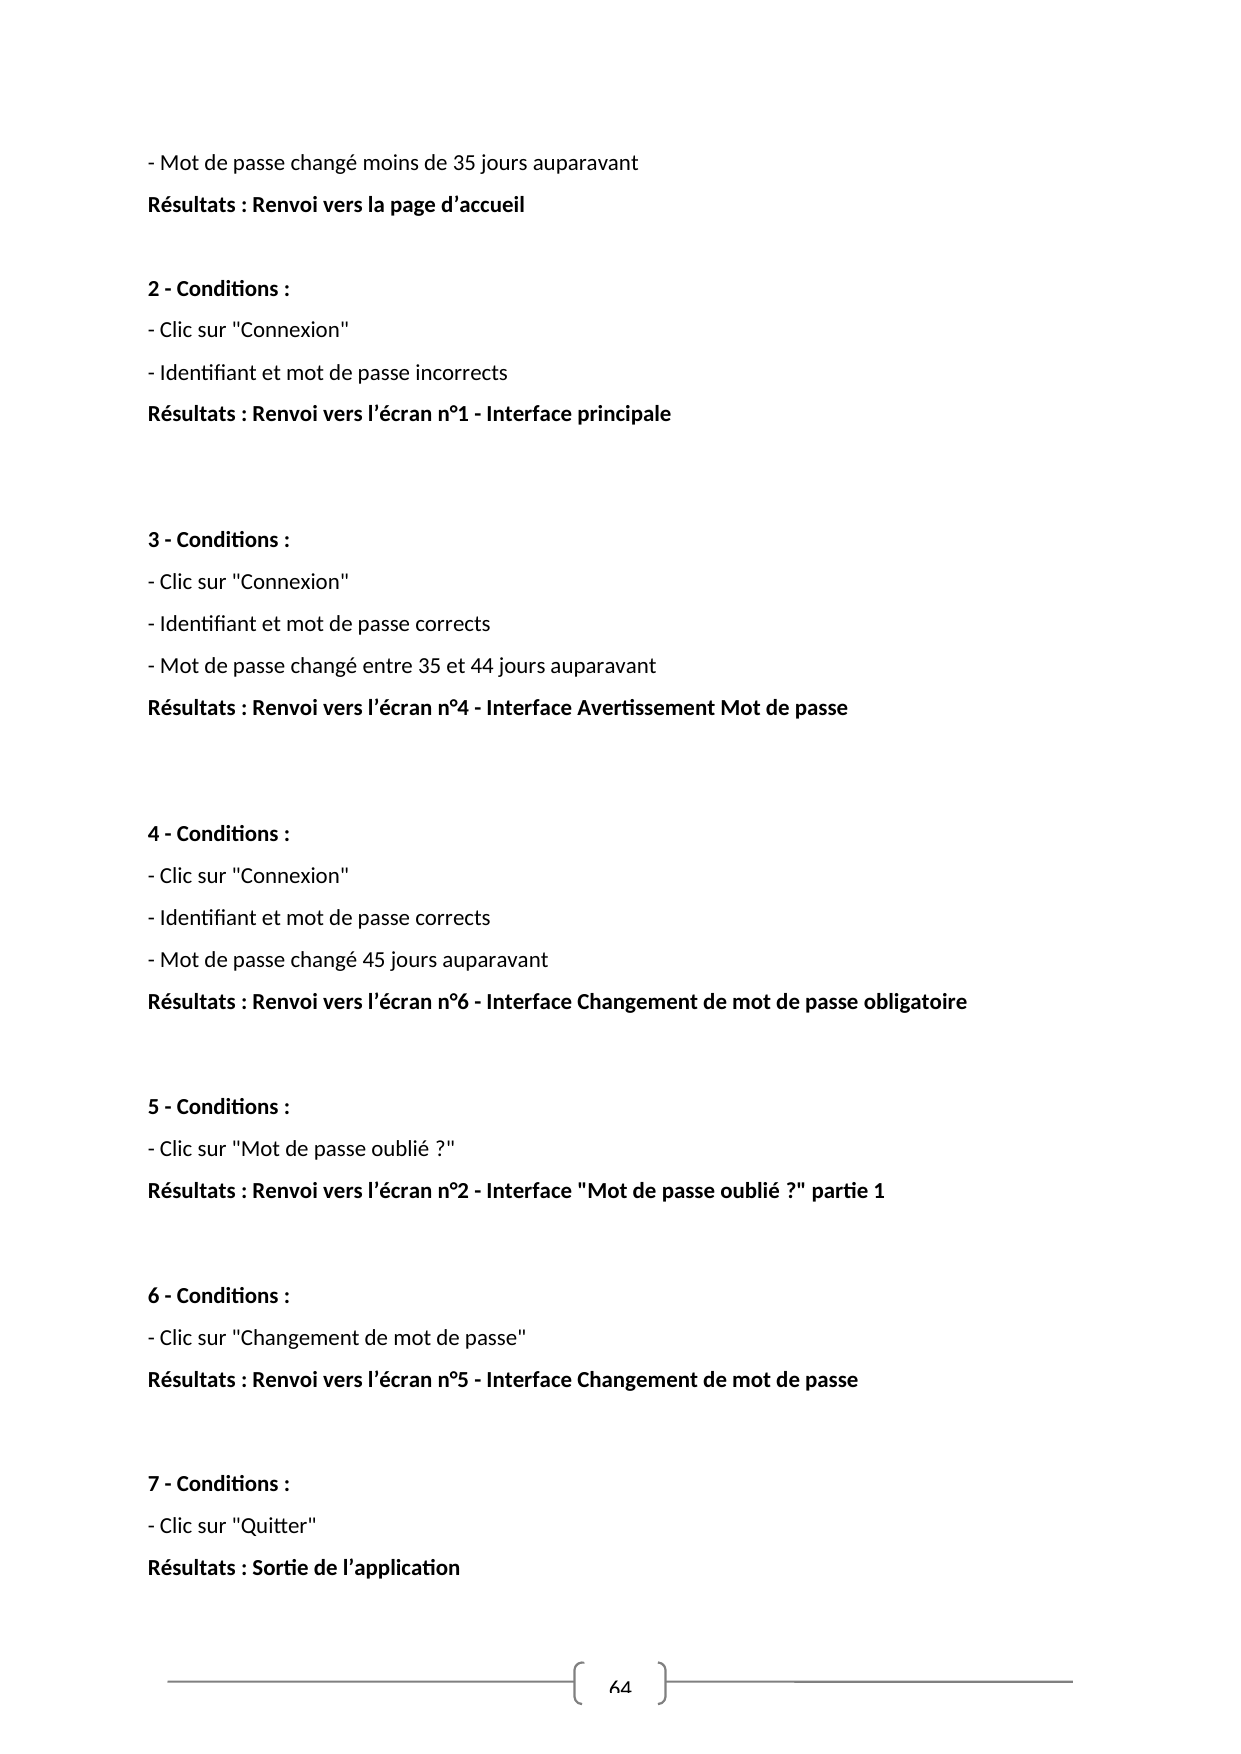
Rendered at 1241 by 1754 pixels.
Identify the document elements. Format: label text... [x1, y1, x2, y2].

text Résultats : Renvoi vers l’écran n°1 - Interface principale [148, 399, 1092, 428]
text Résultats : Renvoi vers l’écran n°5 - Interface Changement de mot de passe [148, 1365, 1092, 1393]
text - Clic sur "Connexion" [148, 567, 1092, 596]
text Résultats : Renvoi vers l’écran n°6 - Interface Changement de mot de passe obligatoire [148, 987, 1092, 1015]
text Résultats : Sortie de l’application [148, 1553, 1092, 1582]
text - Mot de passe changé entre 35 et 44 jours auparavant [148, 651, 1092, 679]
text - Mot de passe changé 45 jours auparavant [148, 945, 1092, 973]
text 3 - Conditions : [148, 526, 1092, 553]
text 2 - Conditions : [148, 274, 1092, 302]
text - Clic sur "Changement de mot de passe" [148, 1323, 1092, 1351]
text - Clic sur "Connexion" [148, 316, 1092, 344]
text Résultats : Renvoi vers la page d’accueil [148, 190, 1092, 218]
text Résultats : Renvoi vers l’écran n°2 - Interface "Mot de passe oublié ?" partie 1 [148, 1176, 1092, 1204]
text - Identifiant et mot de passe corrects [148, 609, 1092, 637]
text 6 - Conditions : [148, 1281, 1092, 1309]
text - Clic sur "Connexion" [148, 861, 1092, 889]
text Résultats : Renvoi vers l’écran n°4 - Interface Avertissement Mot de passe [148, 693, 1092, 721]
text 7 - Conditions : [148, 1469, 1092, 1498]
text - Identifiant et mot de passe incorrects [148, 358, 1092, 386]
text 5 - Conditions : [148, 1092, 1092, 1120]
text - Clic sur "Mot de passe oublié ?" [148, 1134, 1092, 1162]
text 4 - Conditions : [148, 819, 1092, 847]
text - Identifiant et mot de passe corrects [148, 903, 1092, 931]
text - Clic sur "Quitter" [148, 1512, 1092, 1539]
text - Mot de passe changé moins de 35 jours auparavant [148, 148, 1092, 176]
